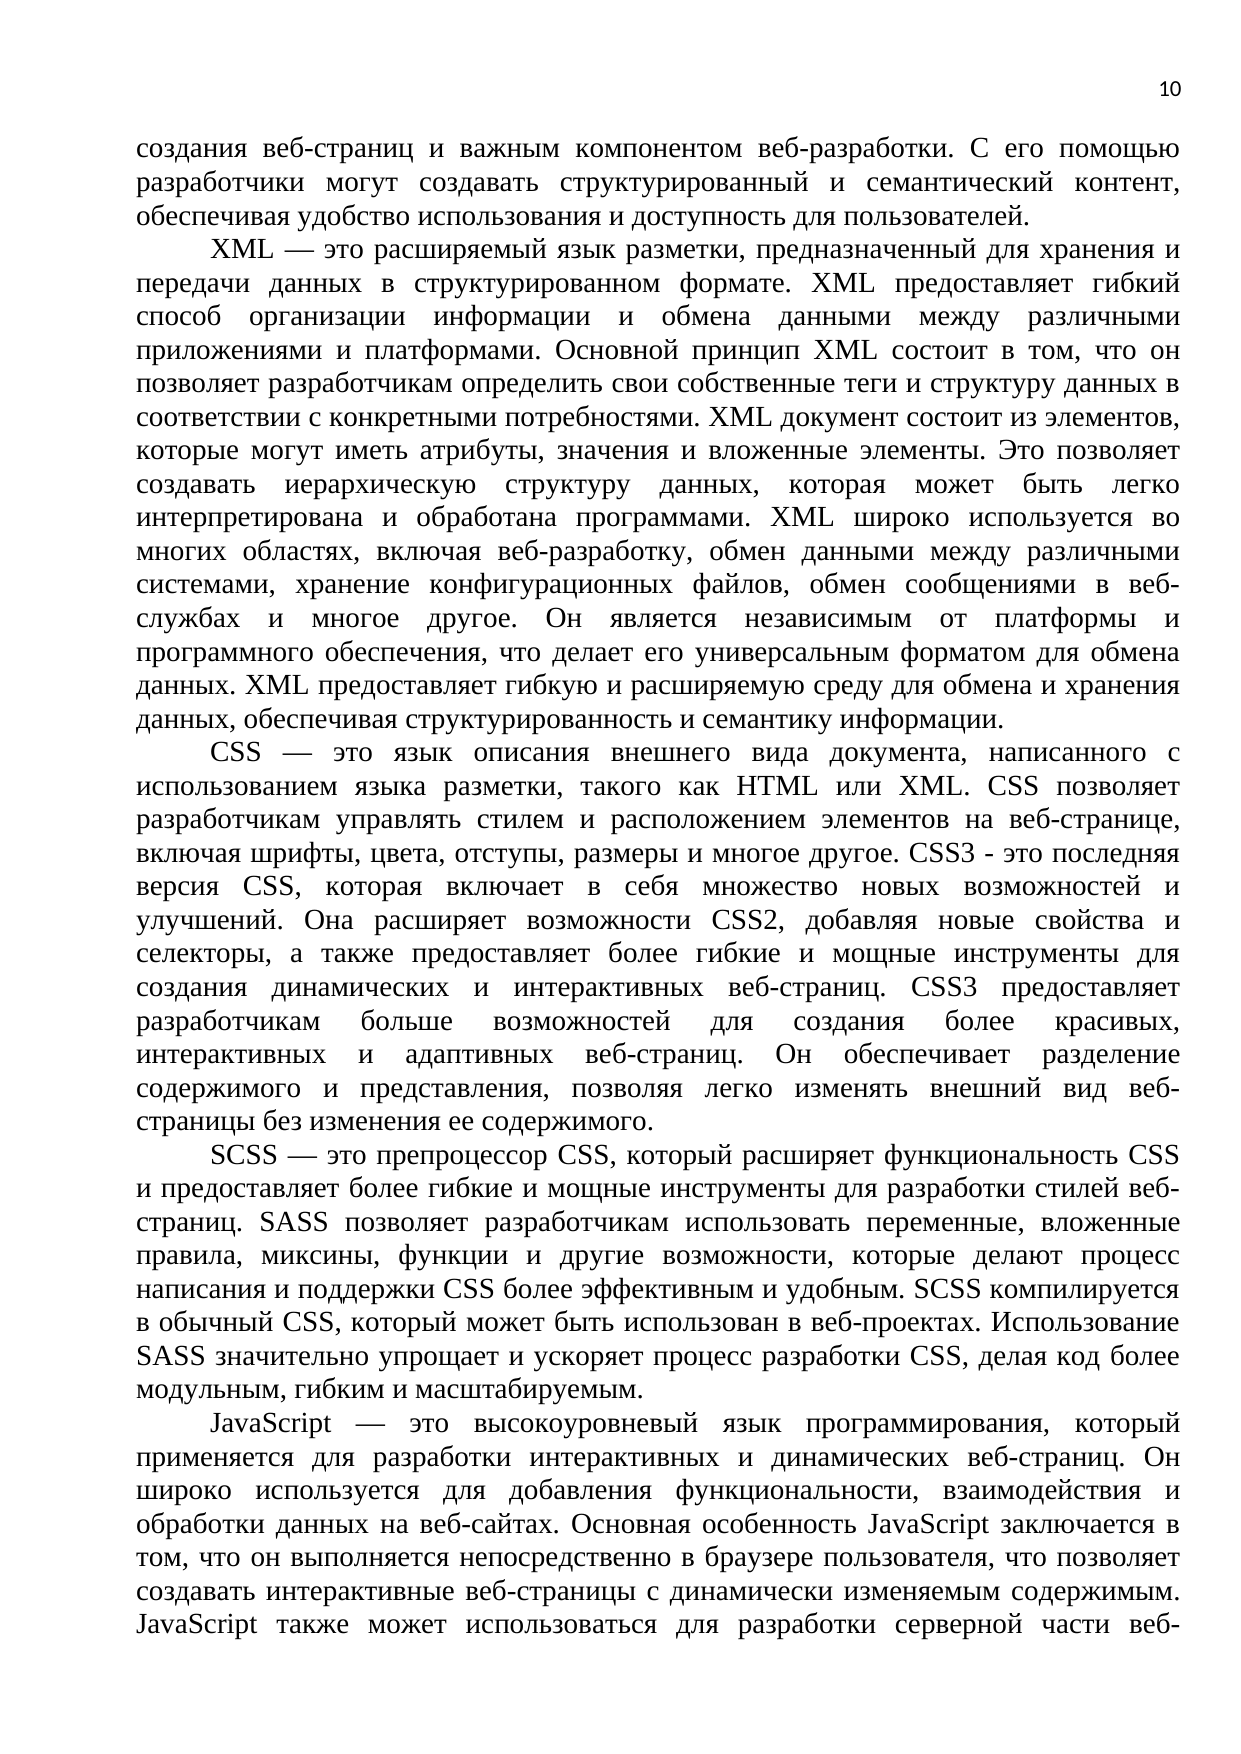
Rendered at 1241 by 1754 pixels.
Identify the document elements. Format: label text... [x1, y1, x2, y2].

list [136, 1405, 1181, 1640]
list XML — это расширяемый язык разметки, предназначенный для хранения и передачи данных в структурированном формате. XML предоставляет гибкий способ организации информации и обмена данными между различными приложениями и платформами. Основной принцип XML состоит в том, что он позволяет разработчикам определить свои собственные теги и структуру данных в соответствии с конкретными потребностями. XML документ состоит из элементов, которые могут иметь атрибуты, значения и вложенные элементы. Это позволяет создавать иерархическую структуру данных, которая может быть легко интерпретирована и обработана программами. XML широко используется во многих областях, включая веб-разработку, обмен данными между различными системами, хранение конфигурационных файлов, обмен сообщениями в веб-службах и многое другое. Он является независимым от платформы и программного обеспечения, что делает его универсальным форматом для обмена данных. XML предоставляет гибкую и расширяемую среду для обмена и хранения данных, обеспечивая структурированность и семантику информации. [136, 231, 1181, 734]
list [136, 131, 1181, 231]
list SCSS — это препроцессор CSS, который расширяет функциональность CSS и предоставляет более гибкие и мощные инструменты для разработки стилей веб-страниц. SASS позволяет разработчикам использовать переменные, вложенные правила, миксины, функции и другие возможности, которые делают процесс написания и поддержки CSS более эффективным и удобным. SCSS компилируется в обычный CSS, который может быть использован в веб-проектах. Использование SASS значительно упрощает и ускоряет процесс разработки CSS, делая код более модульным, гибким и масштабируемым. [136, 1137, 1181, 1405]
list CSS — это язык описания внешнего вида документа, написанного с использованием языка разметки, такого как HTML или XML. CSS позволяет разработчикам управлять стилем и расположением элементов на веб-странице, включая шрифты, цвета, отступы, размеры и многое другое. CSS3 - это последняя версия CSS, которая включает в себя множество новых возможностей и улучшений. Она расширяет возможности CSS2, добавляя новые свойства и селекторы, а также предоставляет более гибкие и мощные инструменты для создания динамических и интерактивных веб-страниц. CSS3 предоставляет разработчикам больше возможностей для создания более красивых, интерактивных и адаптивных веб-страниц. Он обеспечивает разделение содержимого и представления, позволяя легко изменять внешний вид веб-страницы без изменения ее содержимого. [136, 734, 1181, 1137]
